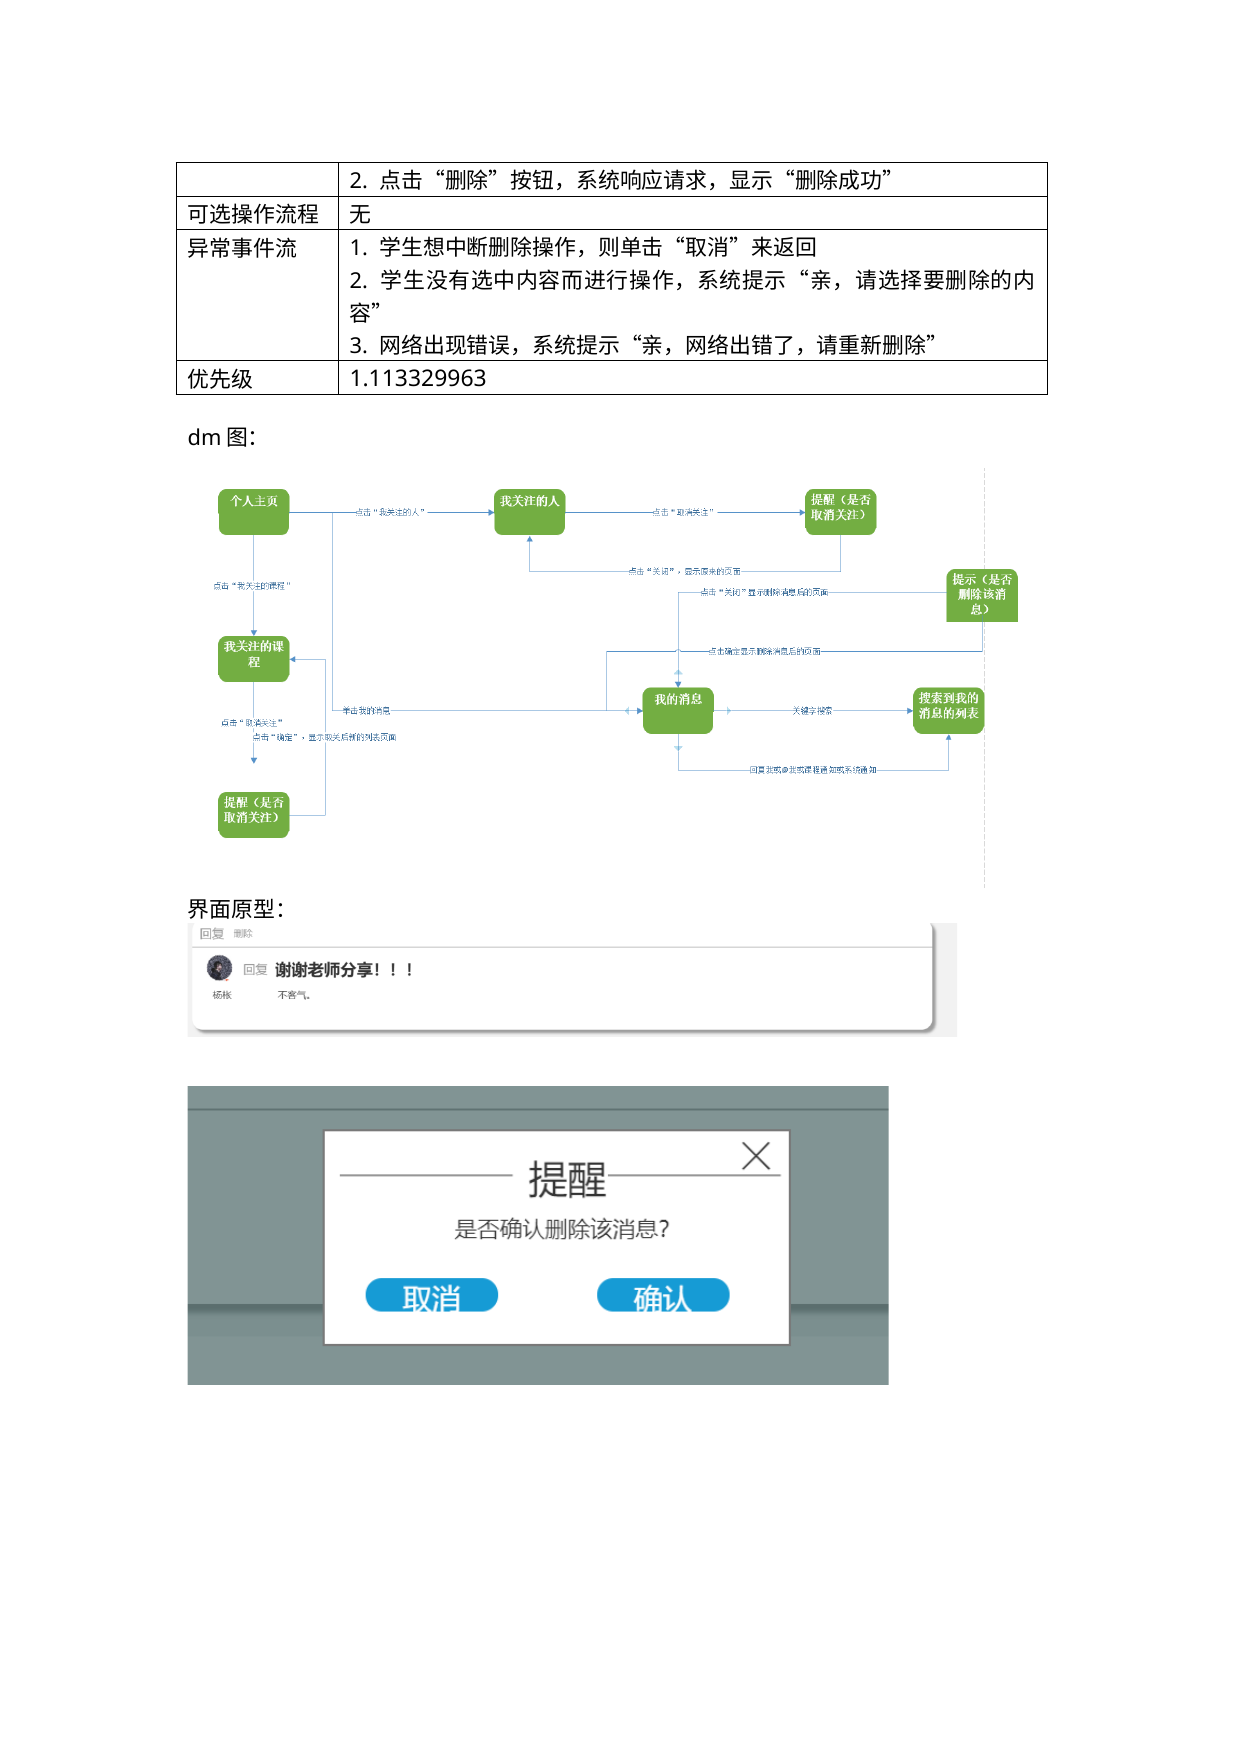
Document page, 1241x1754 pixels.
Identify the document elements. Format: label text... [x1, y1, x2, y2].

subtitle dm图： [187, 420, 1053, 452]
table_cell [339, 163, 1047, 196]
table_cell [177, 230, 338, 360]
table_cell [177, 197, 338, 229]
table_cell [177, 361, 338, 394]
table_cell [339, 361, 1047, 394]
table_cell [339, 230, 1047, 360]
text 界面原型： [187, 891, 1053, 924]
picture [187, 468, 1053, 888]
picture [187, 923, 958, 1037]
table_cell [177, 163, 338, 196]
picture [187, 1086, 889, 1385]
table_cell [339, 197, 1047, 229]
